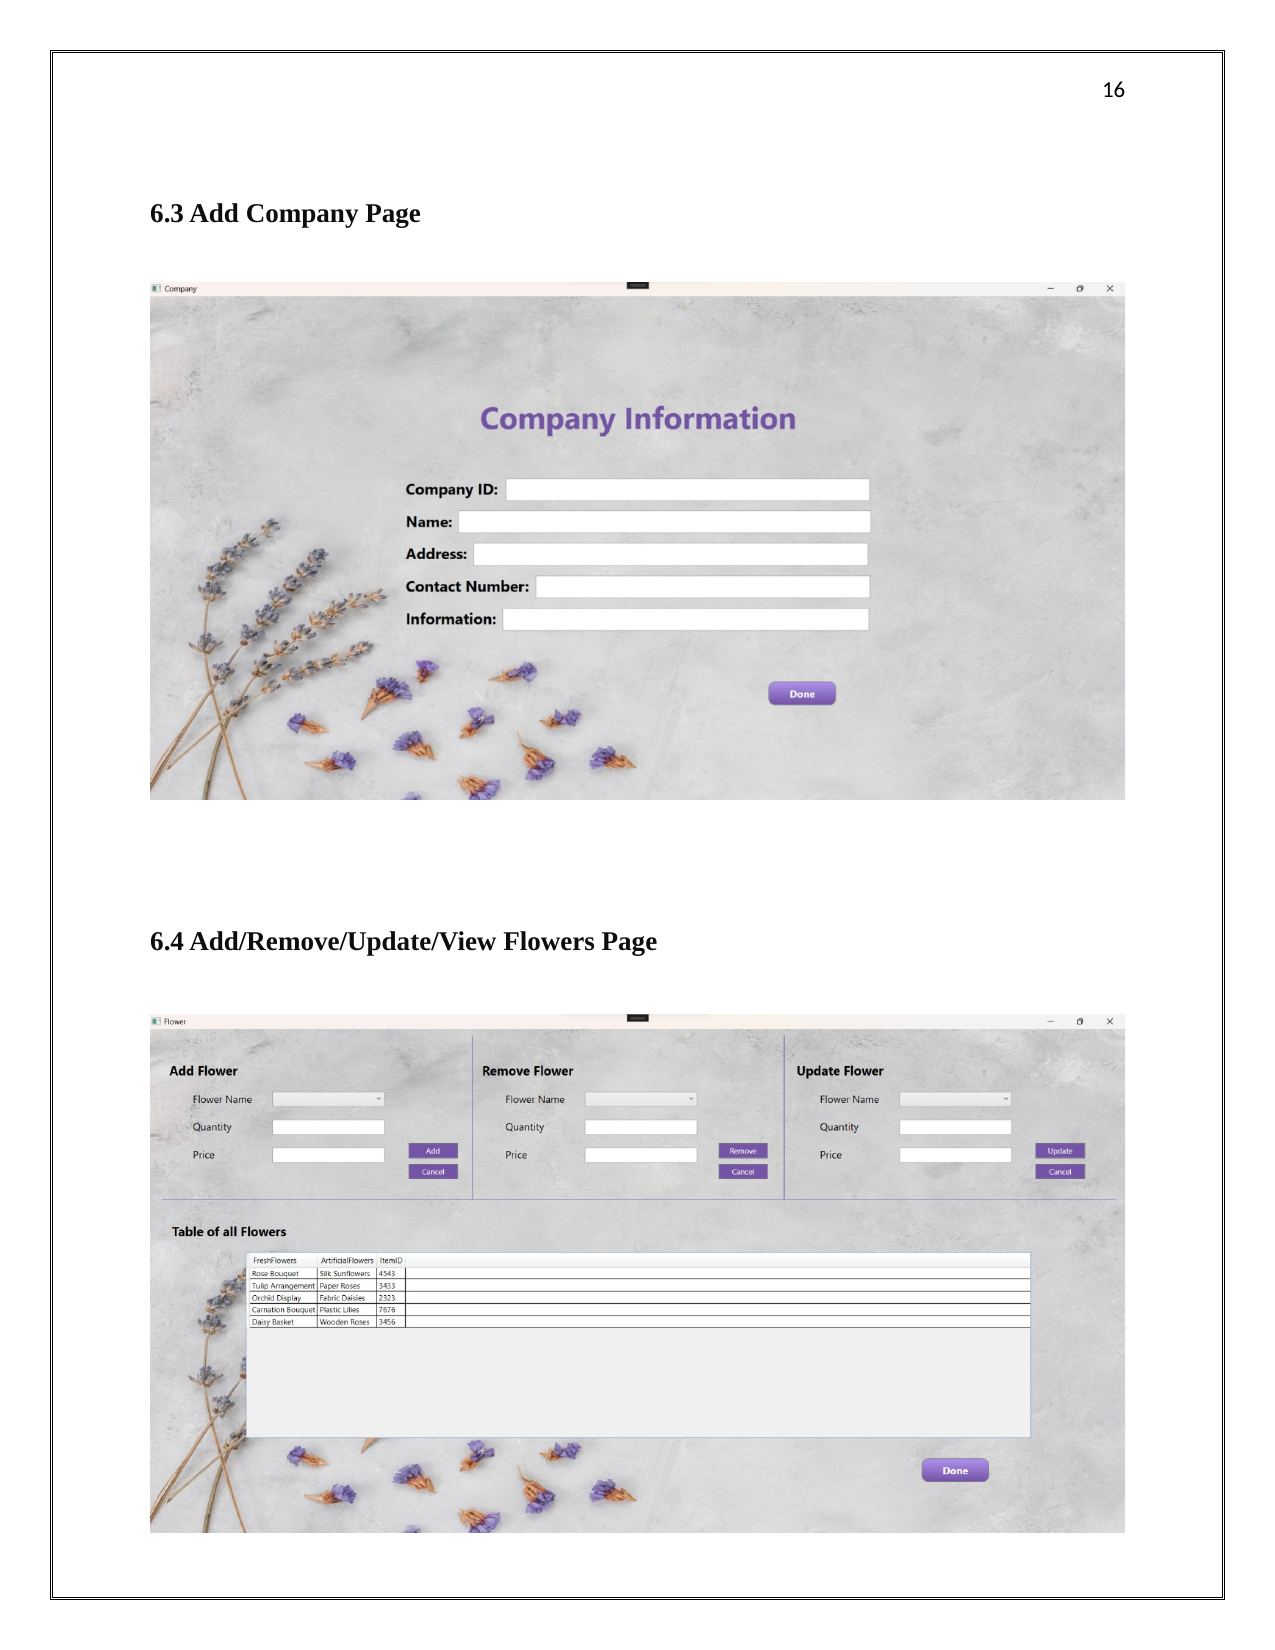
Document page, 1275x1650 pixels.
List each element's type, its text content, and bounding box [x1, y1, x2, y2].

subtitle 6.4 Add/Remove/Update/View Flowers Page [150, 925, 1125, 956]
picture [150, 1014, 1125, 1533]
picture [150, 282, 1125, 800]
subtitle 6.3 Add Company Page [150, 197, 1125, 228]
